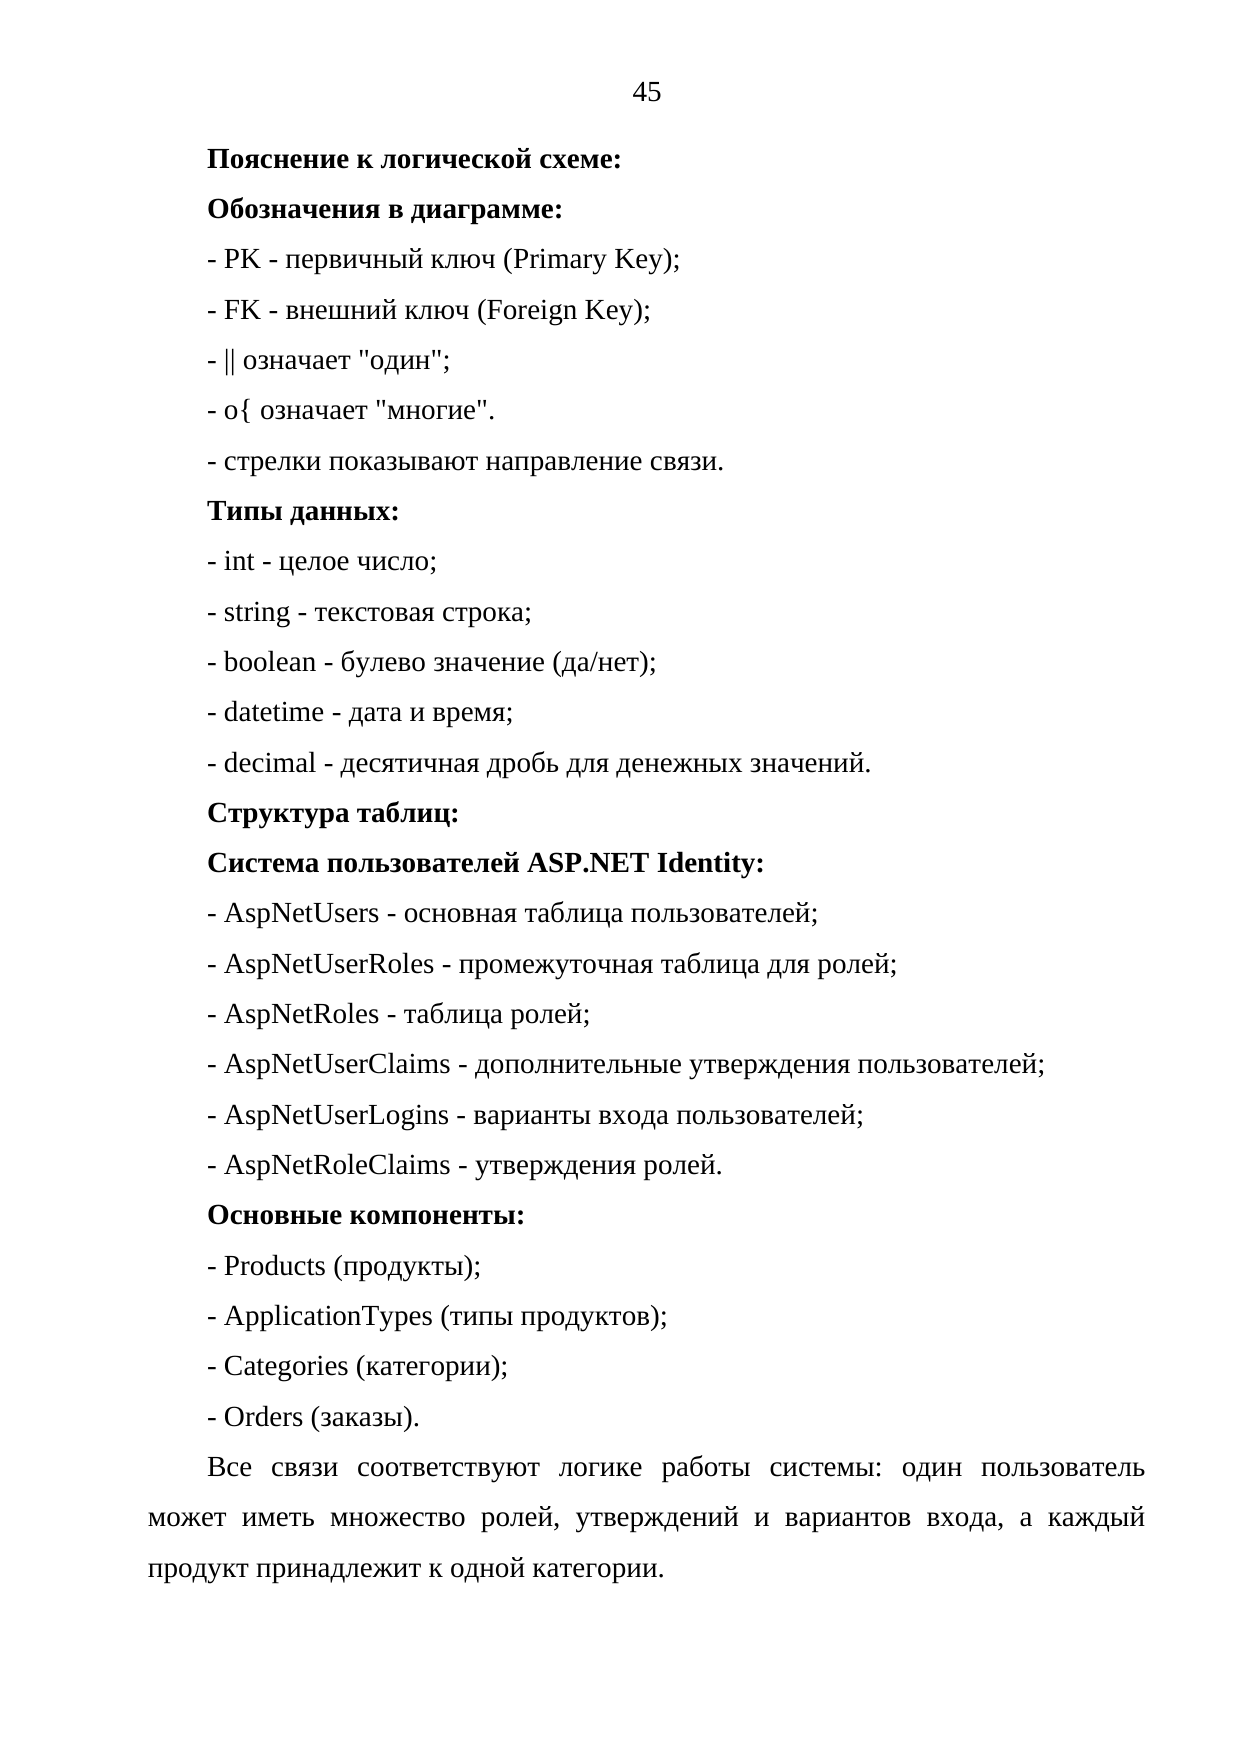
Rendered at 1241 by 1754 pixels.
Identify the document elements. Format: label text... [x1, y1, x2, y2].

text - AspNetUserRoles - промежуточная таблица для ролей; [148, 946, 1146, 979]
text - AspNetRoleClaims - утверждения ролей. [148, 1147, 1146, 1181]
text Типы данных: [148, 493, 1146, 527]
text - || означает "один"; [148, 342, 1146, 376]
text - int - целое число; [148, 543, 1146, 577]
text Пояснение к логической схеме: [148, 141, 1146, 174]
text Все связи соответствуют логике работы системы: один пользователь может иметь множество ролей, утверждений и вариантов входа, а каждый продукт принадлежит к одной категории. [148, 1449, 1146, 1583]
text - o{ означает "многие". [148, 392, 1146, 426]
text - AspNetUserClaims - дополнительные утверждения пользователей; [148, 1047, 1146, 1080]
text - boolean - булево значение (да/нет); [148, 644, 1146, 678]
text - AspNetUserLogins - варианты входа пользователей; [148, 1097, 1146, 1130]
list - Categories (категории); [148, 1348, 1146, 1382]
text - PK - первичный ключ (Primary Key); [148, 242, 1146, 275]
text - AspNetUsers - основная таблица пользователей; [148, 896, 1146, 929]
text Основные компоненты: [148, 1197, 1146, 1231]
text Система пользователей ASP.NET Identity: [148, 845, 1146, 879]
text Обозначения в диаграмме: [148, 191, 1146, 225]
text Структура таблиц: [148, 795, 1146, 828]
list - Orders (заказы). [148, 1399, 1146, 1432]
text - decimal - десятичная дробь для денежных значений. [148, 745, 1146, 778]
list - ApplicationTypes (типы продуктов); [148, 1298, 1146, 1332]
text - datetime - дата и время; [148, 694, 1146, 728]
text - FK - внешний ключ (Foreign Key); [148, 292, 1146, 325]
list - Products (продукты); [148, 1248, 1146, 1281]
text - стрелки показывают направление связи. [148, 443, 1146, 476]
text - string - текстовая строка; [148, 594, 1146, 627]
text - AspNetRoles - таблица ролей; [148, 996, 1146, 1030]
